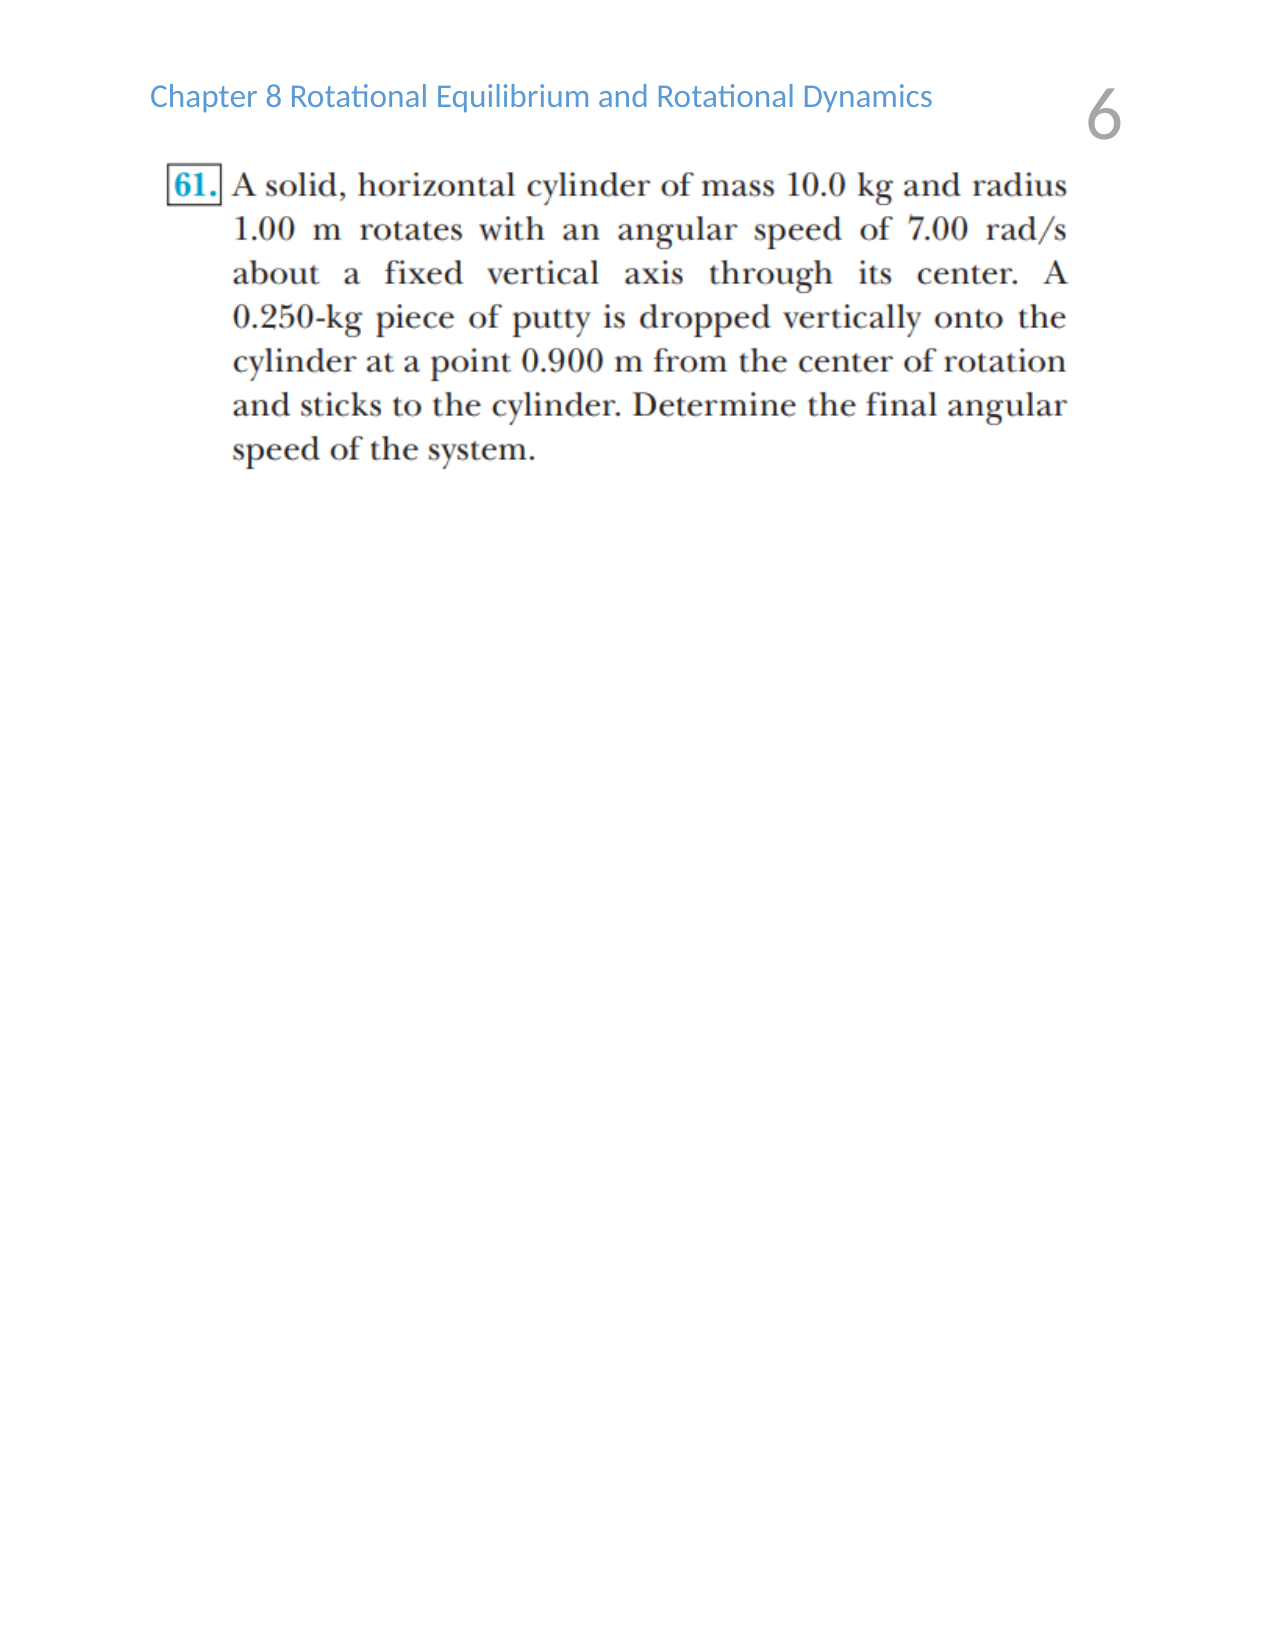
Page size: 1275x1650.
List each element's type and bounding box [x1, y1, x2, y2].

picture [150, 150, 1094, 485]
